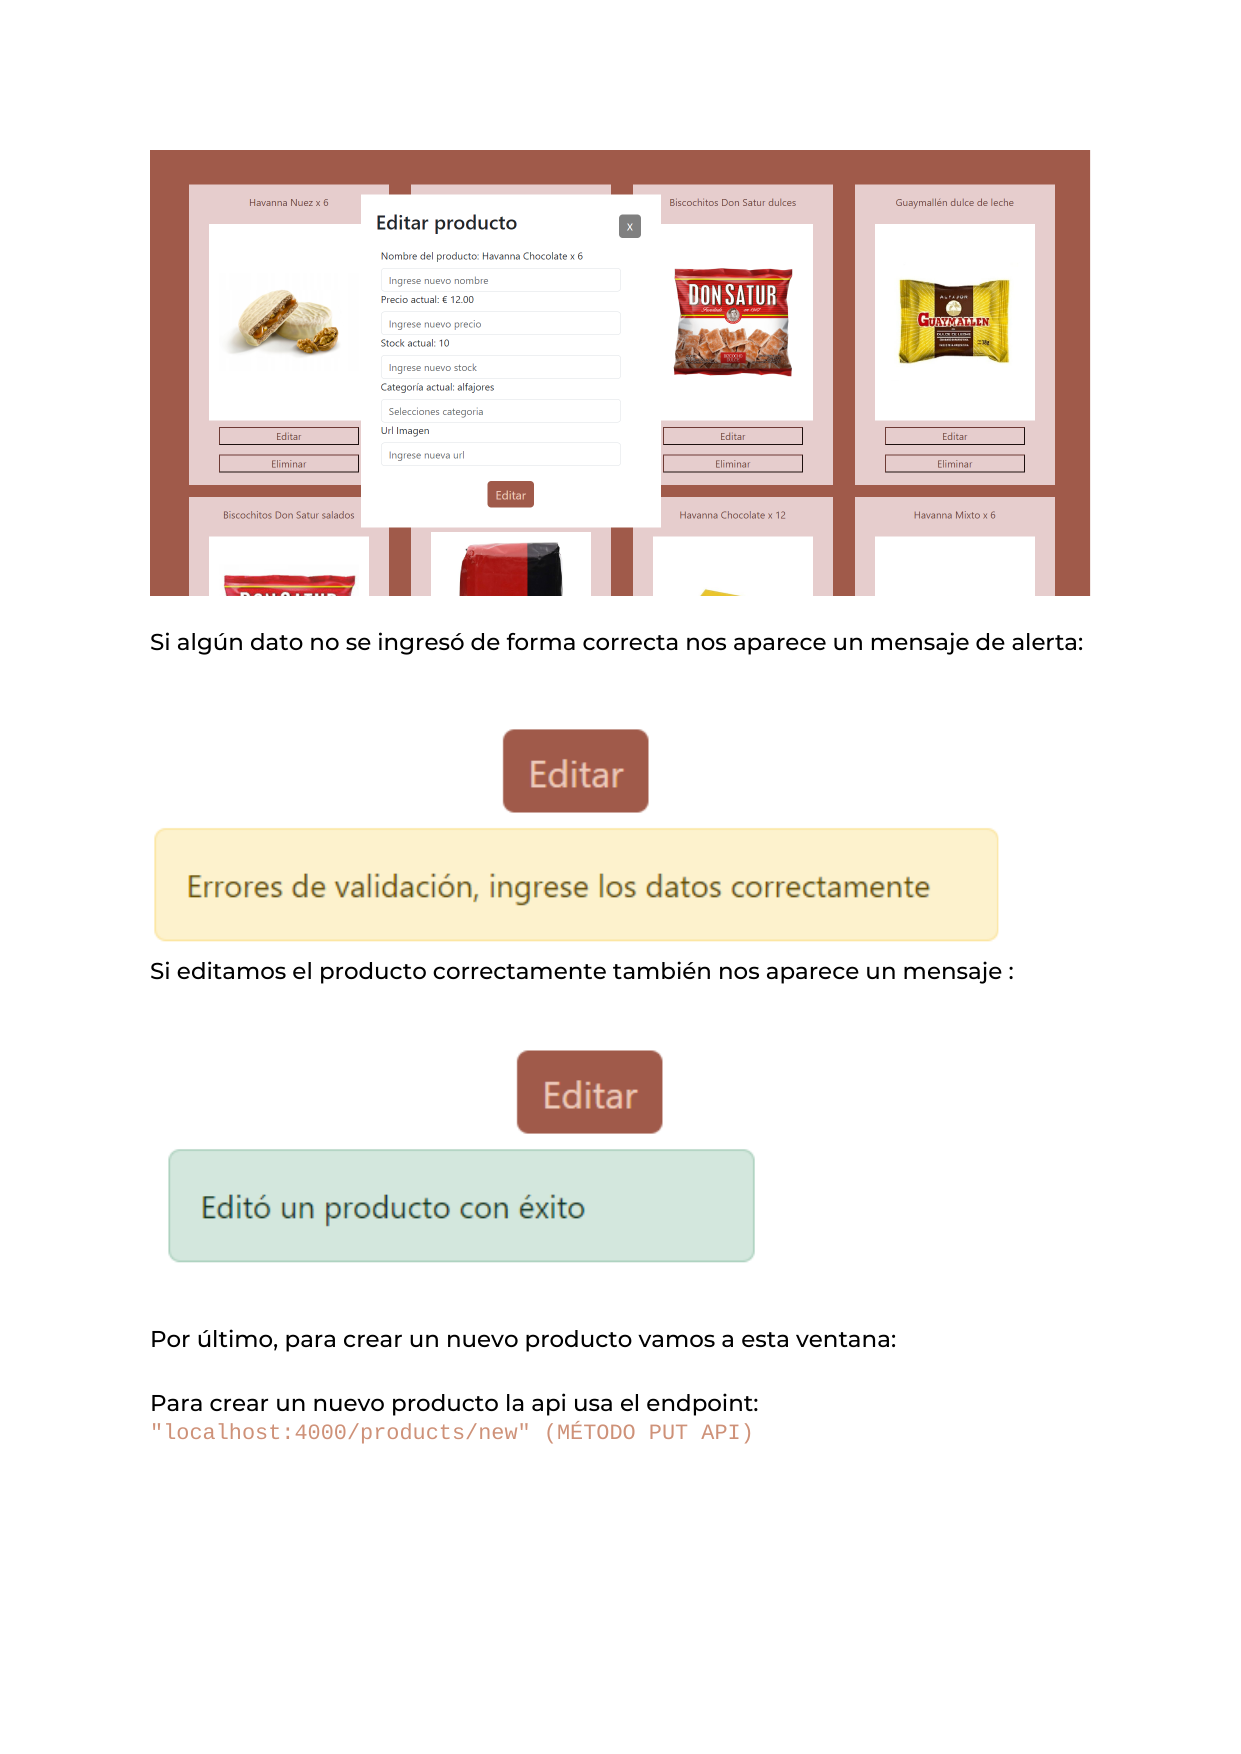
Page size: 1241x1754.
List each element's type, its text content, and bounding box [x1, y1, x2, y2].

picture [150, 1021, 1041, 1322]
text Si algún dato no se ingresó de forma correcta nos aparece un mensaje de alerta: [150, 628, 1090, 656]
picture [150, 692, 999, 954]
text Por último, para crear un nuevo producto vamos a esta ventana: [150, 1325, 1090, 1353]
picture [150, 150, 1091, 596]
text Si editamos el producto correctamente también nos aparece un mensaje : [150, 957, 1090, 985]
text Para crear un nuevo producto la api usa el endpoint: "localhost:4000/products/new" (MÉTODO PUT API) [150, 1389, 1090, 1446]
